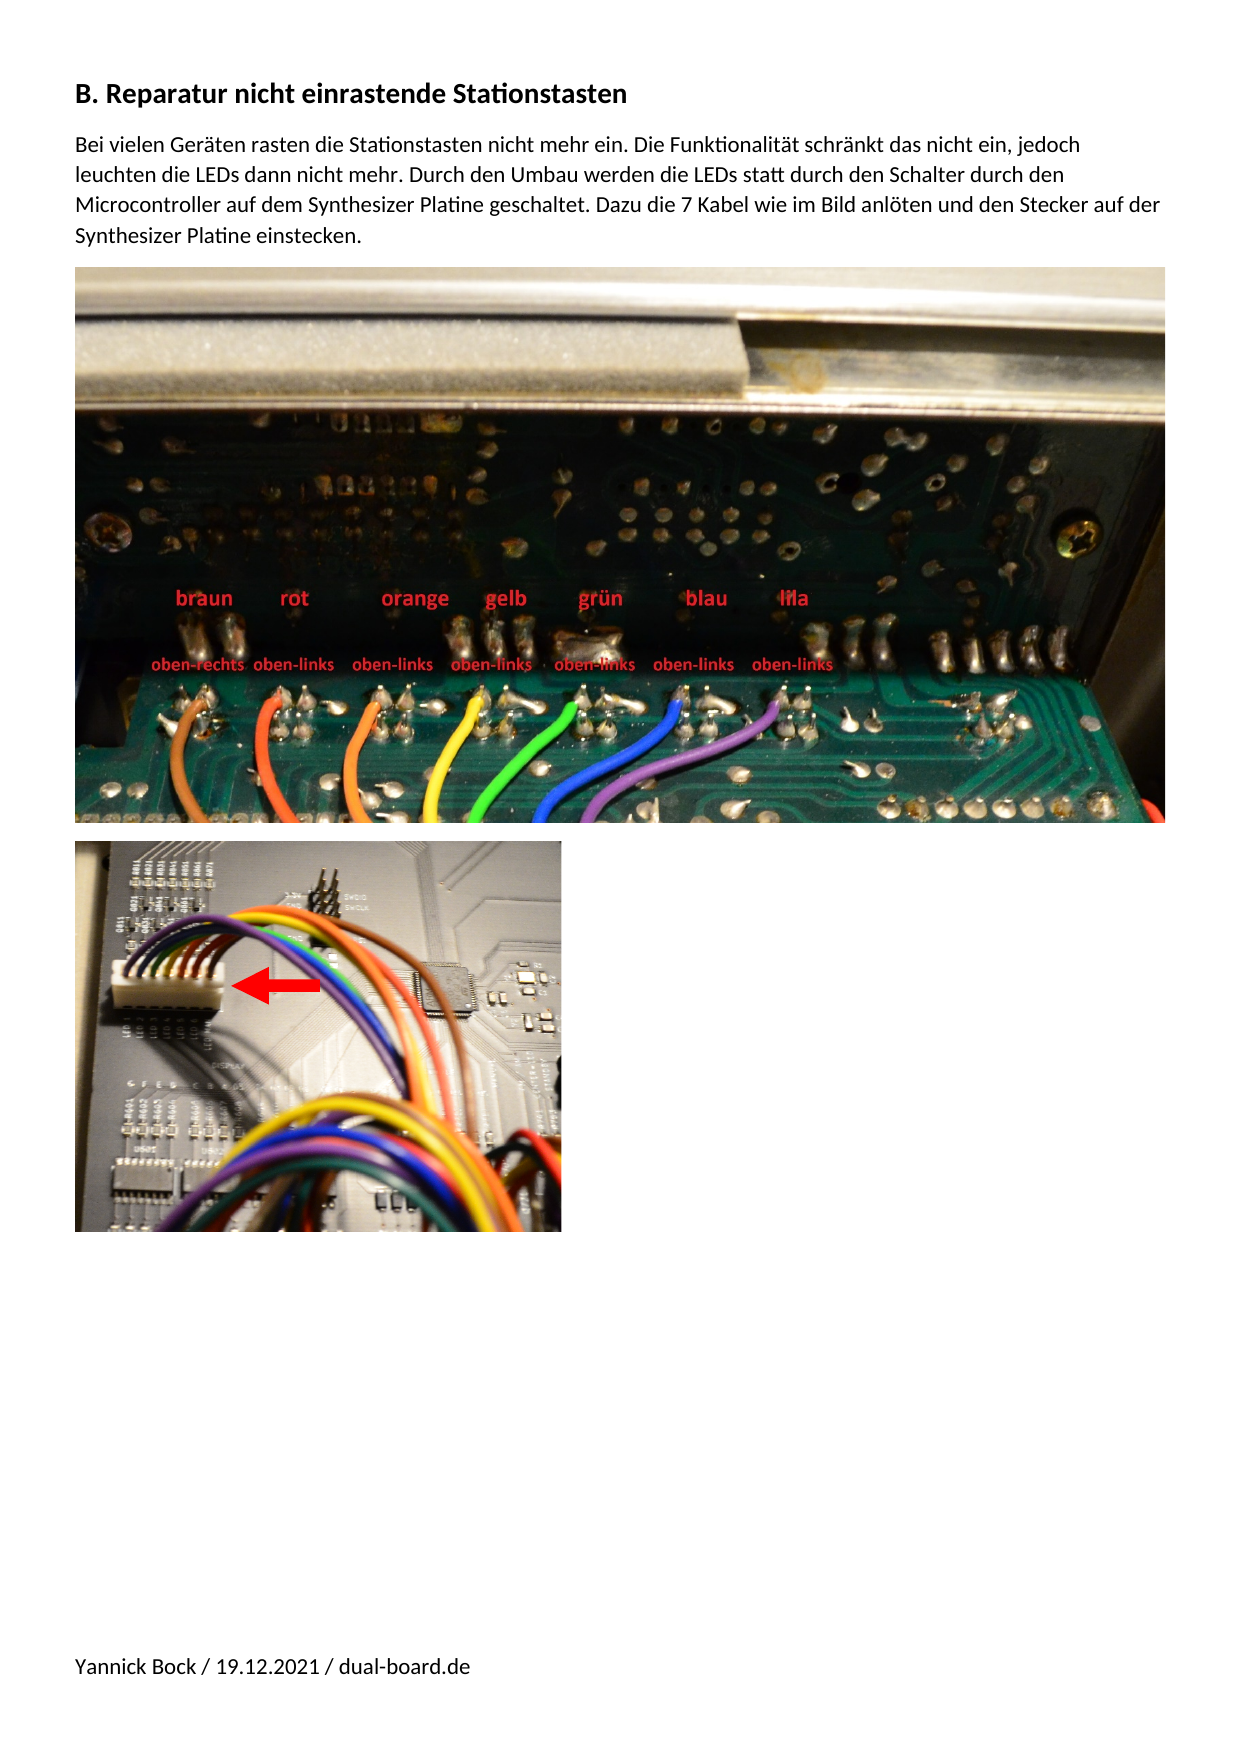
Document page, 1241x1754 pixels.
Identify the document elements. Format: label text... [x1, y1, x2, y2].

picture [75, 267, 1166, 823]
text Bei vielen Geräten rasten die Stationstasten nicht mehr ein. Die Funktionalität schränkt das nicht ein, jedoch leuchten die LEDs dann nicht mehr. Durch den Umbau werden die LEDs statt durch den Schalter durch den Microcontroller auf dem Synthesizer Platine geschaltet. Dazu die 7 Kabel wie im Bild anlöten und den Stecker auf der Synthesizer Platine einstecken. [75, 130, 1165, 249]
picture [75, 841, 562, 1232]
text B. Reparatur nicht einrastende Stationstasten [75, 75, 1165, 111]
